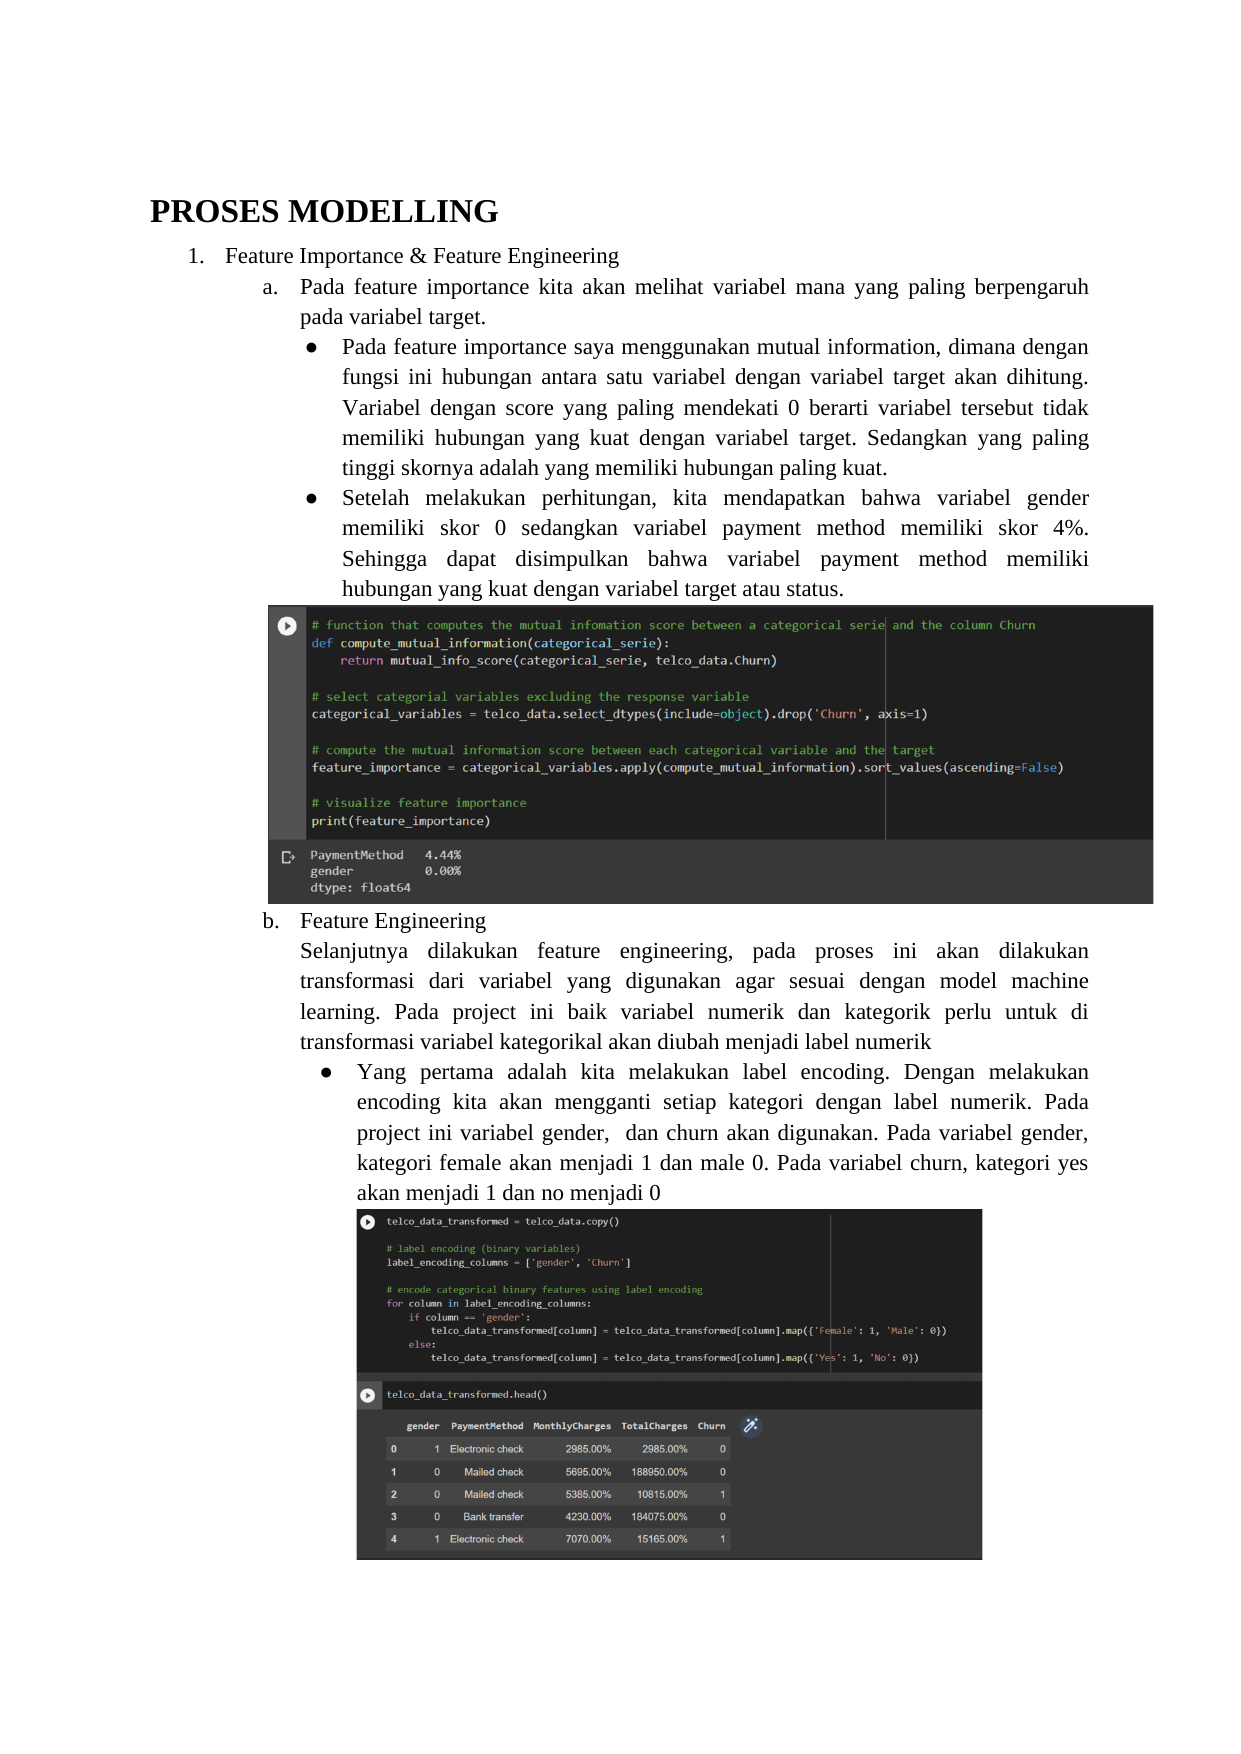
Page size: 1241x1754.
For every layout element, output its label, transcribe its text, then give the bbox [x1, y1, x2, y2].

picture [268, 605, 1154, 904]
list Pada feature importance saya menggunakan mutual information, dimana dengan fungsi ini hubungan antara satu variabel dengan variabel target akan dihitung. Variabel dengan score yang paling mendekati 0 berarti variabel tersebut tidak memiliki hubungan yang kuat dengan variabel target. Sedangkan yang paling tinggi skornya adalah yang memiliki hubungan paling kuat. [304, 333, 1090, 480]
list Setelah melakukan perhitungan, kita mendapatkan bahwa variabel gender memiliki skor 0 sedangkan variabel payment method memiliki skor 4%. Sehingga dapat disimpulkan bahwa variabel payment method memiliki hubungan yang kuat dengan variabel target atau status. [304, 484, 1090, 601]
picture [356, 1209, 983, 1560]
list Yang pertama adalah kita melakukan label encoding. Dengan melakukan encoding kita akan mengganti setiap kategori dengan label numerik. Pada project ini variabel gender, dan churn akan digunakan. Pada variabel gender, kategori female akan menjadi 1 dan male 0. Pada variabel churn, kategori yes akan menjadi 1 dan no menjadi 0 [319, 1058, 1090, 1205]
subtitle PROSES MODELLING [150, 192, 1090, 230]
list Feature Engineering [262, 907, 1090, 933]
list Pada feature importance kita akan melihat variabel mana yang paling berpengaruh pada variabel target. [262, 273, 1090, 329]
list Feature Importance & Feature Engineering [187, 242, 1090, 269]
text Selanjutnya dilakukan feature engineering, pada proses ini akan dilakukan transformasi dari variabel yang digunakan agar sesuai dengan model machine learning. Pada project ini baik variabel numerik dan kategorik perlu untuk di transformasi variabel kategorikal akan diubah menjadi label numerik [300, 937, 1090, 1054]
